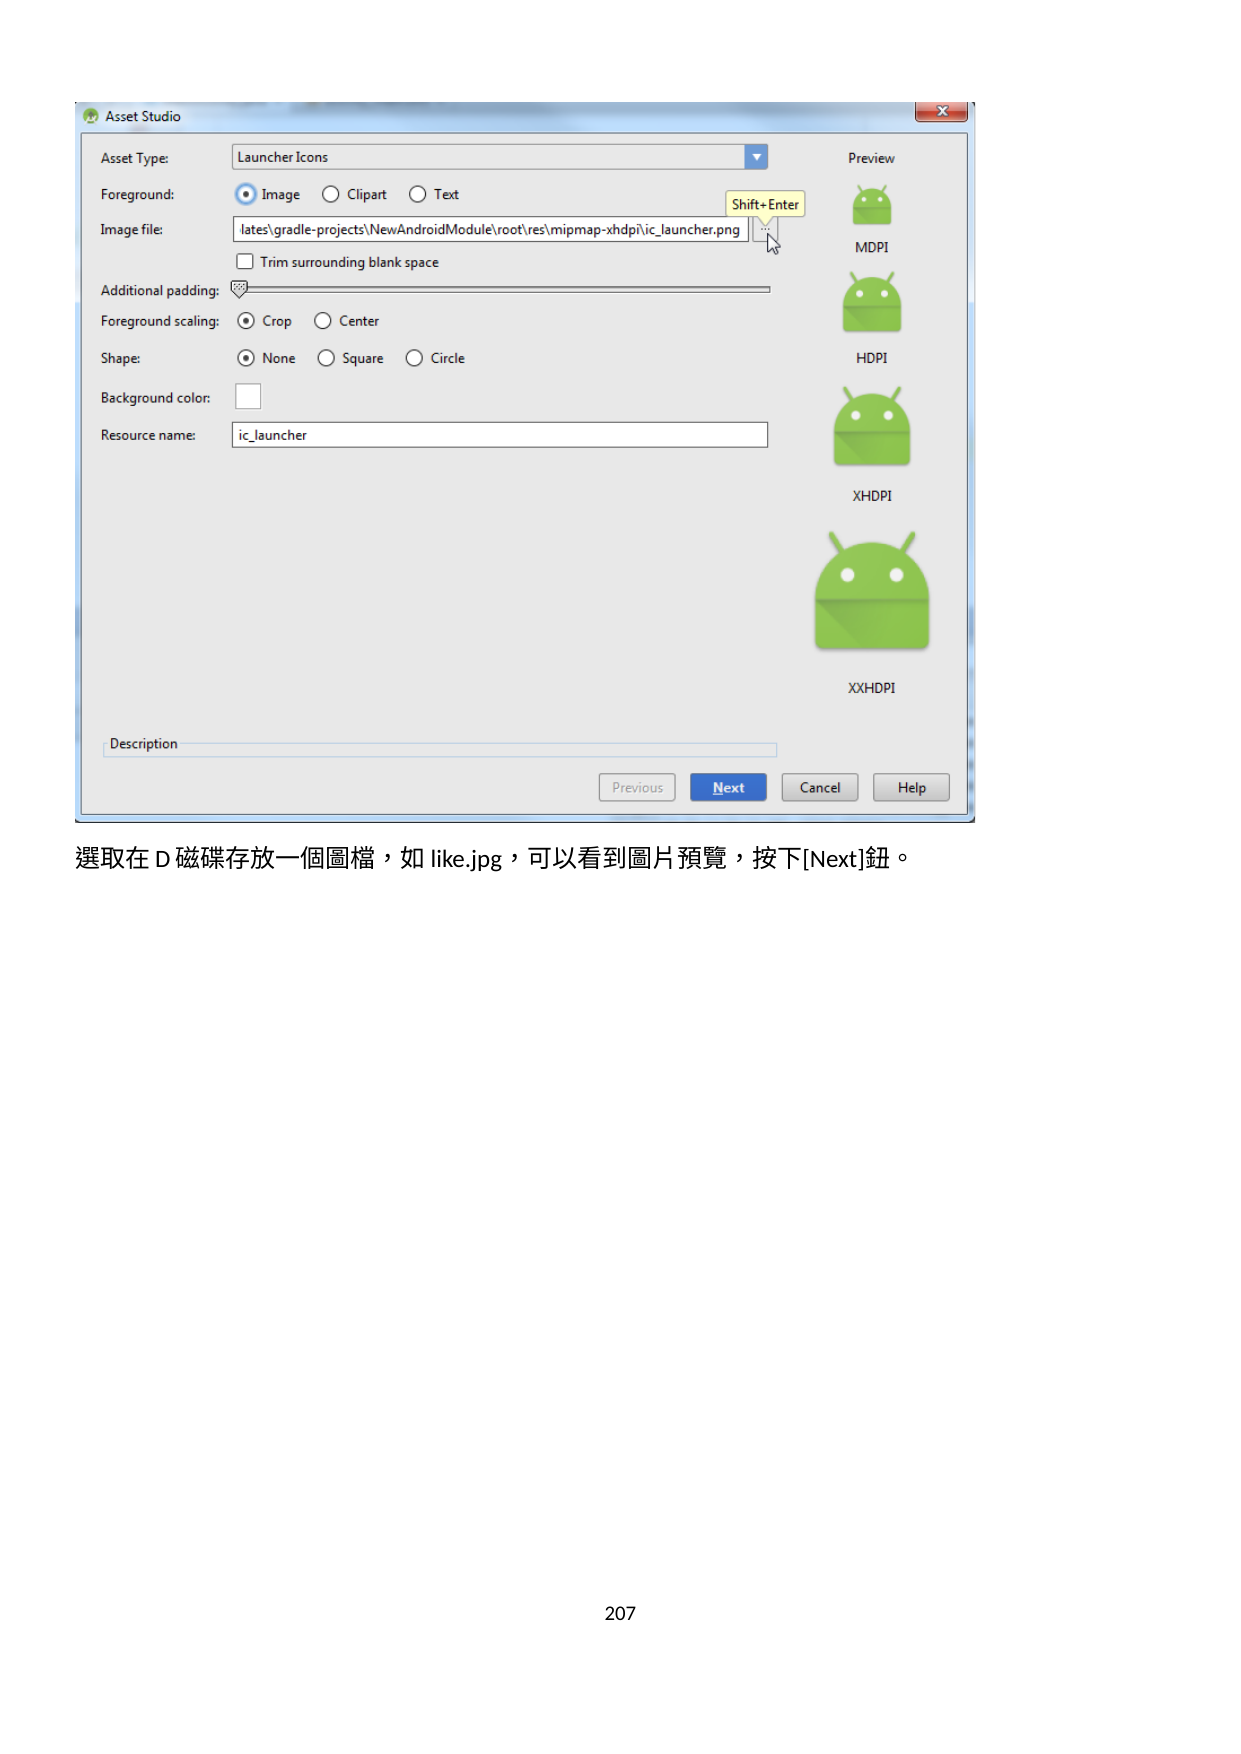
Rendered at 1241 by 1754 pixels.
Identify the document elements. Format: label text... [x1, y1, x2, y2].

picture [75, 102, 976, 823]
text 選取在D磁碟存放一個圖檔，如like.jpg，可以看到圖片預覽，按下[Next]鈕。 [75, 837, 1165, 875]
